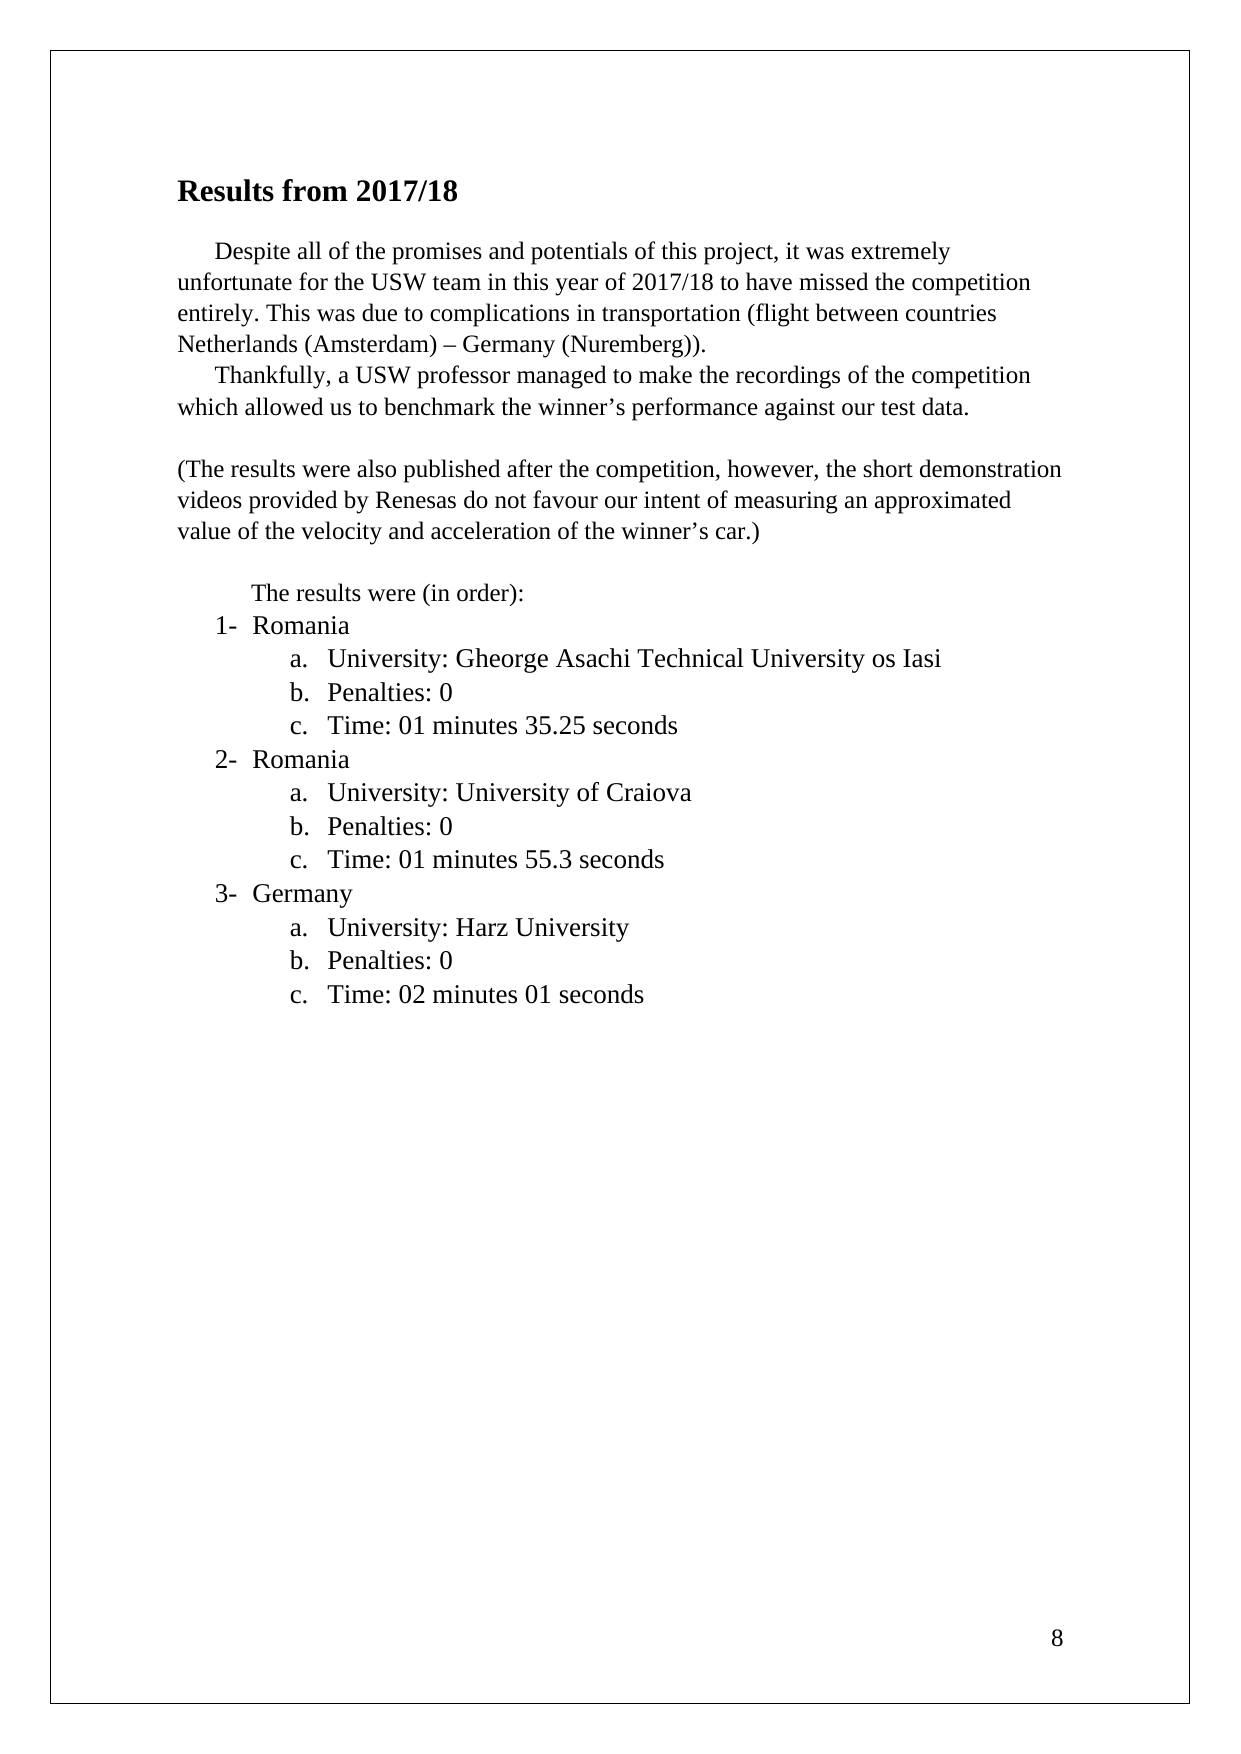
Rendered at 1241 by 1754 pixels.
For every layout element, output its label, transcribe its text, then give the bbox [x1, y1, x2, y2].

list Penalties: 0 [289, 944, 1063, 975]
text Thankfully, a USW professor managed to make the recordings of the competition which allowed us to benchmark the winner’s performance against our test data. [177, 361, 1063, 420]
list University: Gheorge Asachi Technical University os Iasi [289, 642, 1063, 673]
list Penalties: 0 [289, 676, 1063, 707]
list University: Harz University [289, 911, 1063, 942]
text (The results were also published after the competition, however, the short demonstration videos provided by Renesas do not favour our intent of measuring an approximated value of the velocity and acceleration of the winner’s car.) [177, 454, 1063, 544]
text The results were (in order): [177, 578, 1063, 607]
list Time: 01 minutes 35.25 seconds [289, 709, 1063, 741]
list Romania [214, 743, 1063, 774]
list University: University of Craiova [289, 777, 1063, 808]
list Penalties: 0 [289, 810, 1063, 841]
list Romania [214, 609, 1063, 640]
list Germany [214, 877, 1063, 908]
text Despite all of the promises and potentials of this project, it was extremely unfortunate for the USW team in this year of 2017/18 to have missed the competition entirely. This was due to complications in transportation (flight between countries Netherlands (Amsterdam) – Germany (Nuremberg)). [177, 236, 1063, 358]
subtitle Results from 2017/18 [177, 173, 1063, 208]
list Time: 02 minutes 01 seconds [289, 978, 1063, 1009]
list Time: 01 minutes 55.3 seconds [289, 844, 1063, 875]
